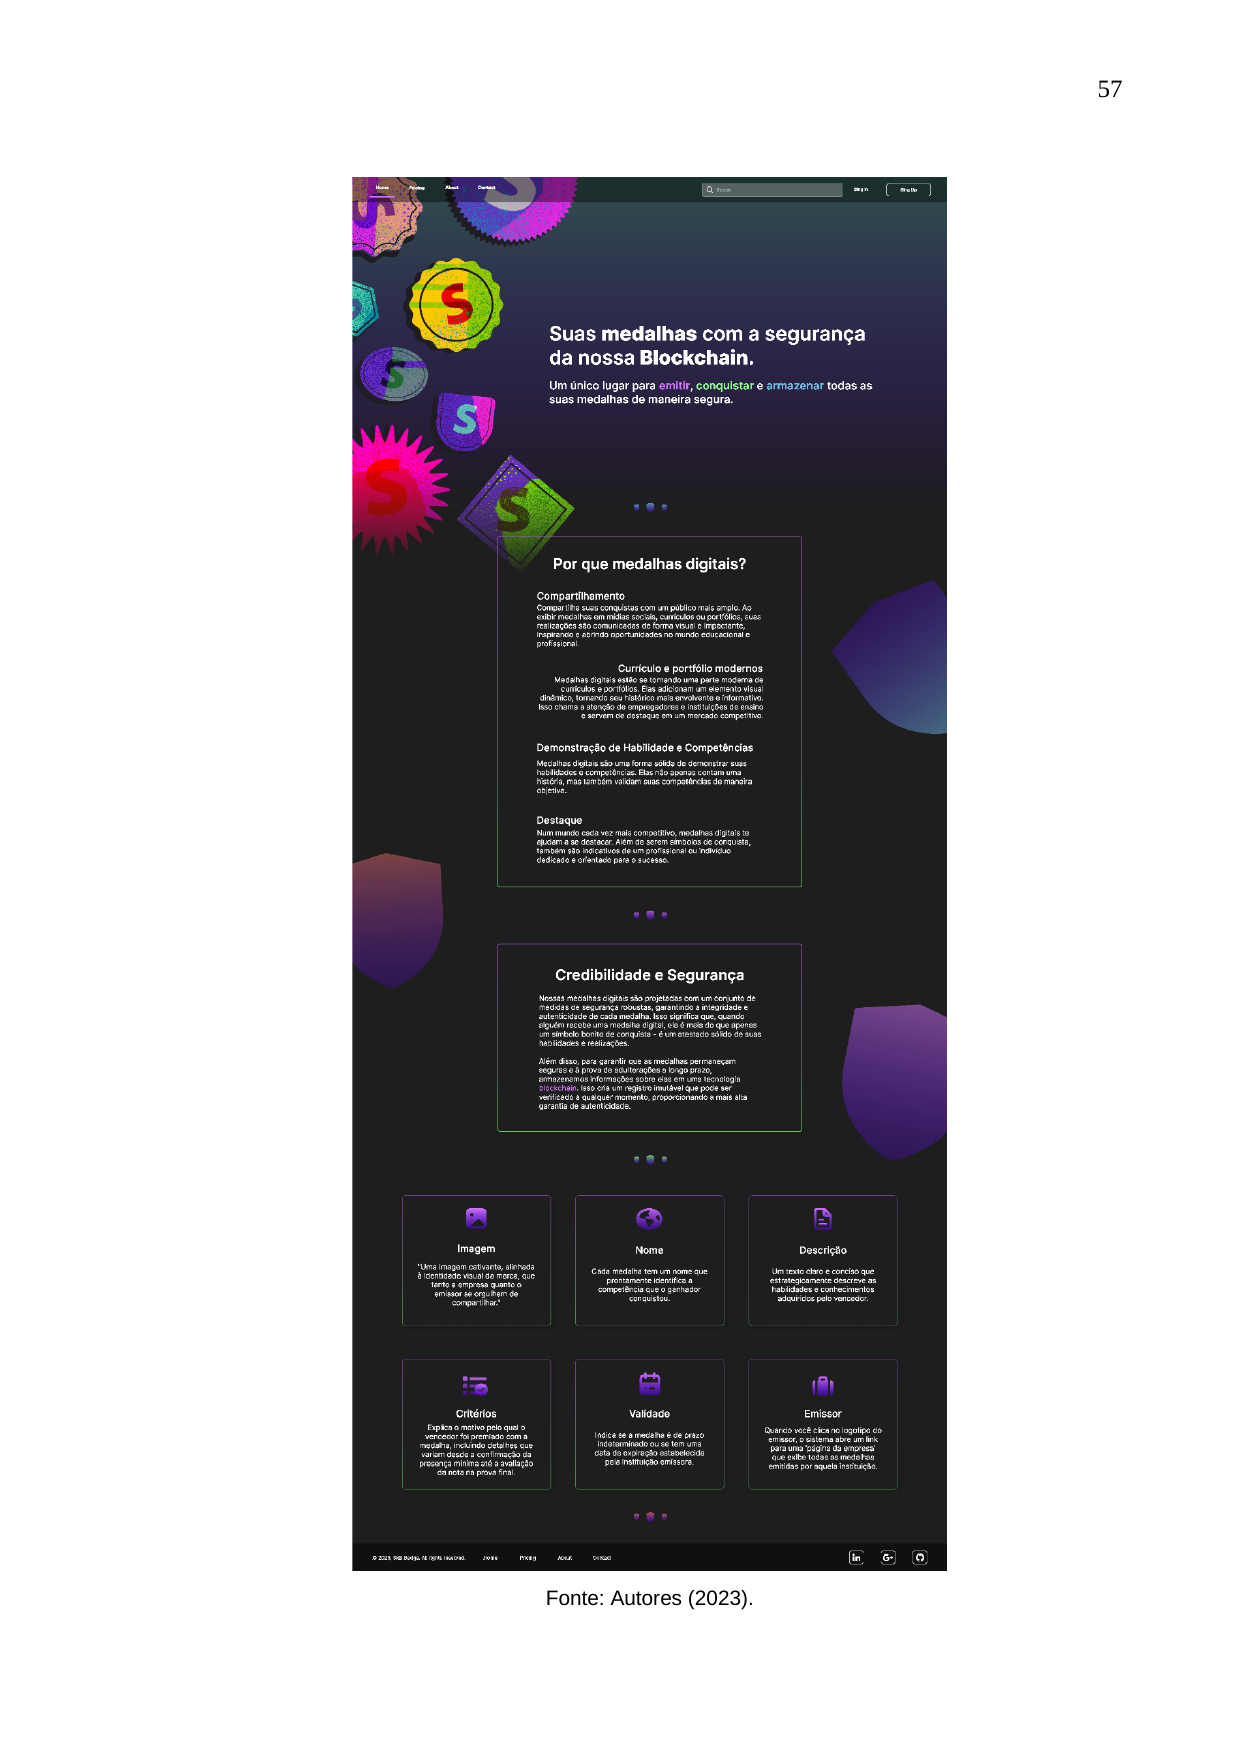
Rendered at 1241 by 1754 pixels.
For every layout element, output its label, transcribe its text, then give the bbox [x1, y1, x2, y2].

text Fonte: Autores (2023). [177, 1585, 1122, 1609]
picture [352, 177, 947, 1571]
